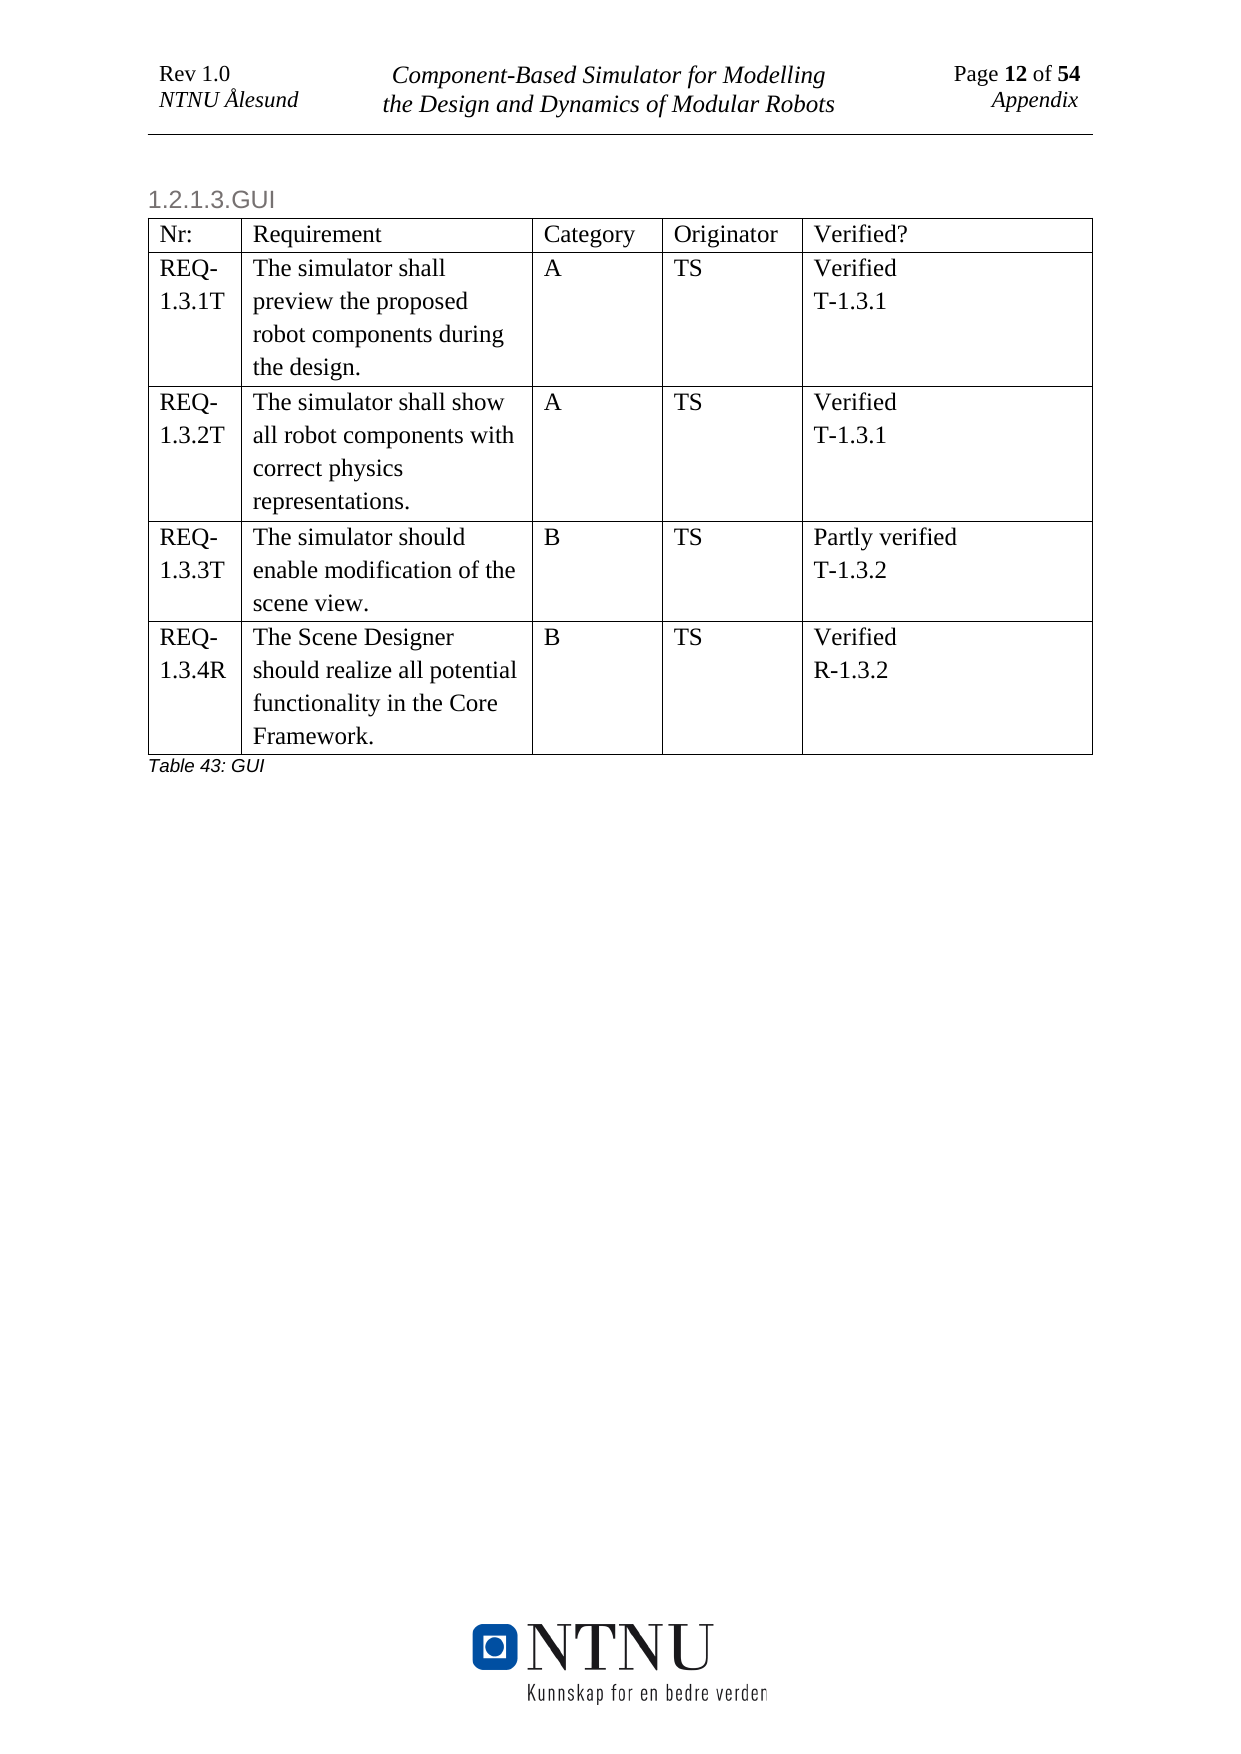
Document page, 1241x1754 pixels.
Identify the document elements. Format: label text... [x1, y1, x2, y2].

table_cell REQ-1.3.4R [149, 622, 241, 754]
table_cell Verified T-1.3.1 [803, 253, 1092, 386]
table_cell TS [663, 387, 802, 521]
table_cell The simulator shall preview the proposed robot components during the design. [242, 253, 532, 386]
text Table 43: GUI [148, 755, 1093, 776]
subtitle GUI [148, 184, 1093, 213]
table_cell The simulator should enable modification of the scene view. [242, 522, 532, 621]
table_cell A [533, 253, 662, 386]
table_cell TS [663, 522, 802, 621]
table_cell REQ-1.3.3T [149, 522, 241, 621]
table_cell B [533, 522, 662, 621]
table_cell REQ-1.3.2T [149, 387, 241, 521]
table_cell REQ-1.3.1T [149, 253, 241, 386]
table_cell The simulator shall show all robot components with correct physics representations. [242, 387, 532, 521]
table_cell Partly verified T-1.3.2 [803, 522, 1092, 621]
table_cell B [533, 622, 662, 754]
table_header Requirement [242, 219, 532, 252]
table_header Nr: [149, 219, 241, 252]
table_header Category [533, 219, 662, 252]
table_cell TS [663, 622, 802, 754]
table_cell Verified R-1.3.2 [803, 622, 1092, 754]
picture [472, 1624, 767, 1705]
table_cell The Scene Designer should realize all potential functionality in the Core Framework. [242, 622, 532, 754]
table_header Verified? [803, 219, 1092, 252]
table_cell Verified T-1.3.1 [803, 387, 1092, 521]
table_cell TS [663, 253, 802, 386]
table_header Originator [663, 219, 802, 252]
table_cell A [533, 387, 662, 521]
